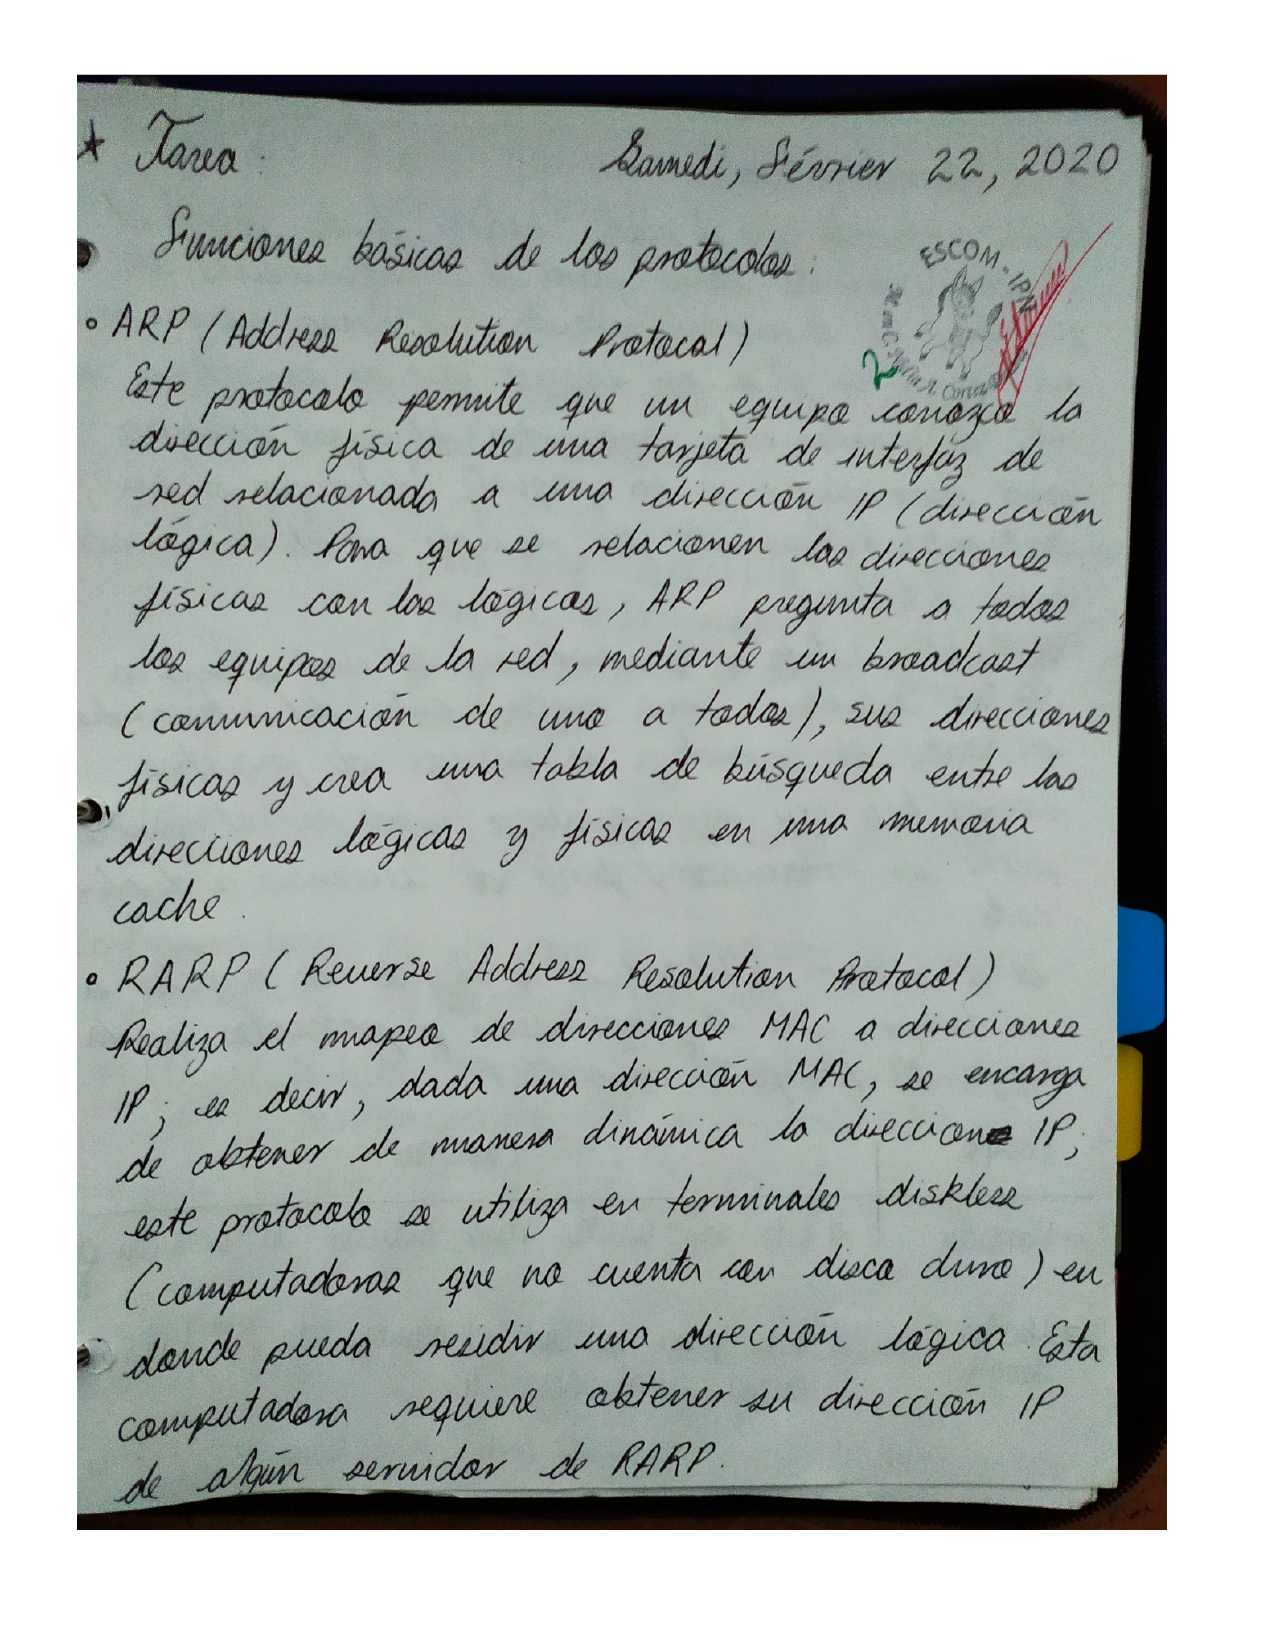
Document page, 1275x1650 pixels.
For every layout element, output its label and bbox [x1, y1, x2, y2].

picture [78, 76, 1167, 1529]
